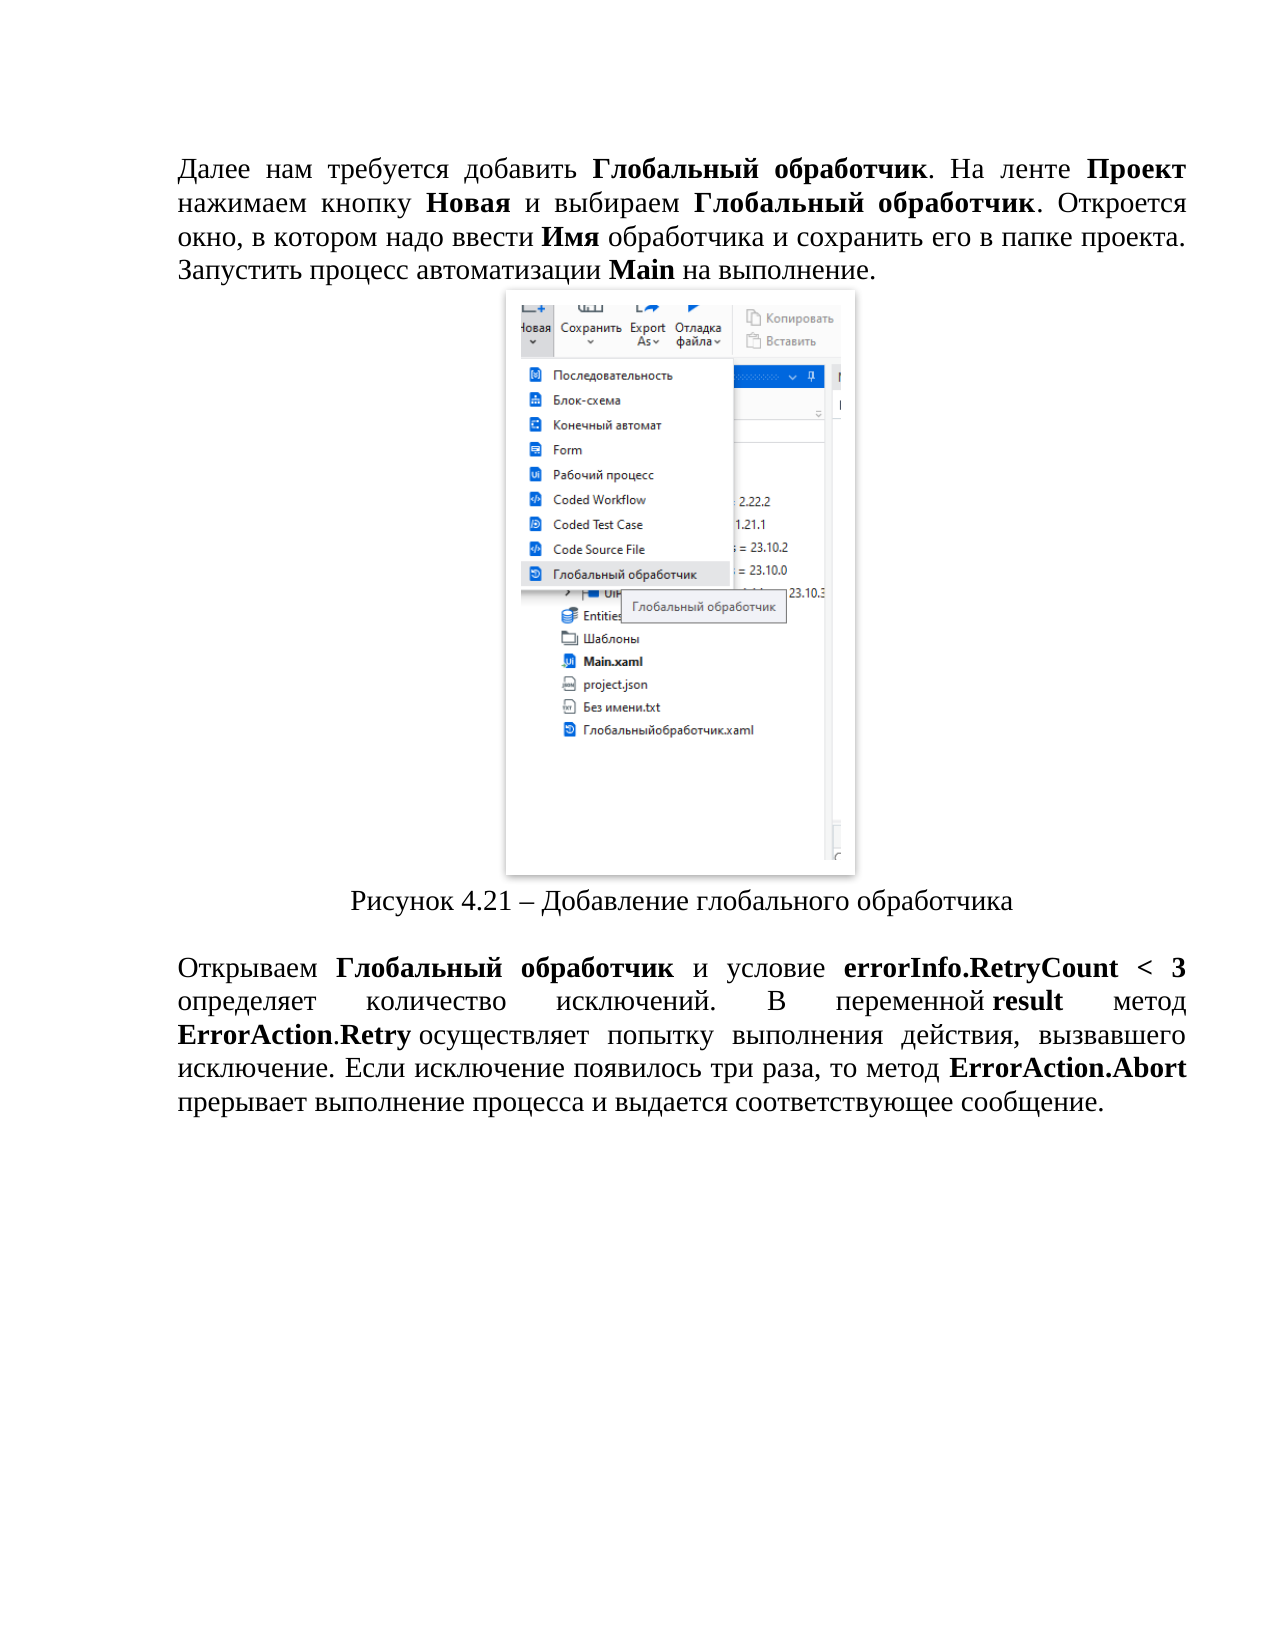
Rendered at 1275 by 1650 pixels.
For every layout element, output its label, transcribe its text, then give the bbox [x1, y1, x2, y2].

text Открываем Глобальный обработчик и условие errorInfo.RetryCount < 3 определяет количество исключений. В переменной result метод ErrorAction.Retry осуществляет попытку выполнения действия, вызвавшего исключение. Если исключение появилось три раза, то метод ErrorAction.Abort прерывает выполнение процесса и выдается соответствующее сообщение. [177, 950, 1186, 1118]
picture [521, 305, 841, 860]
text Рисунок 4.21 – Добавление глобального обработчика [177, 883, 1186, 916]
text Далее нам требуется добавить Глобальный обработчик. На ленте Проект нажимаем кнопку Новая и выбираем Глобальный обработчик. Откроется окно, в котором надо ввести Имя обработчика и сохранить его в папке проекта. Запустить процесс автоматизации Main на выполнение. [177, 152, 1186, 286]
